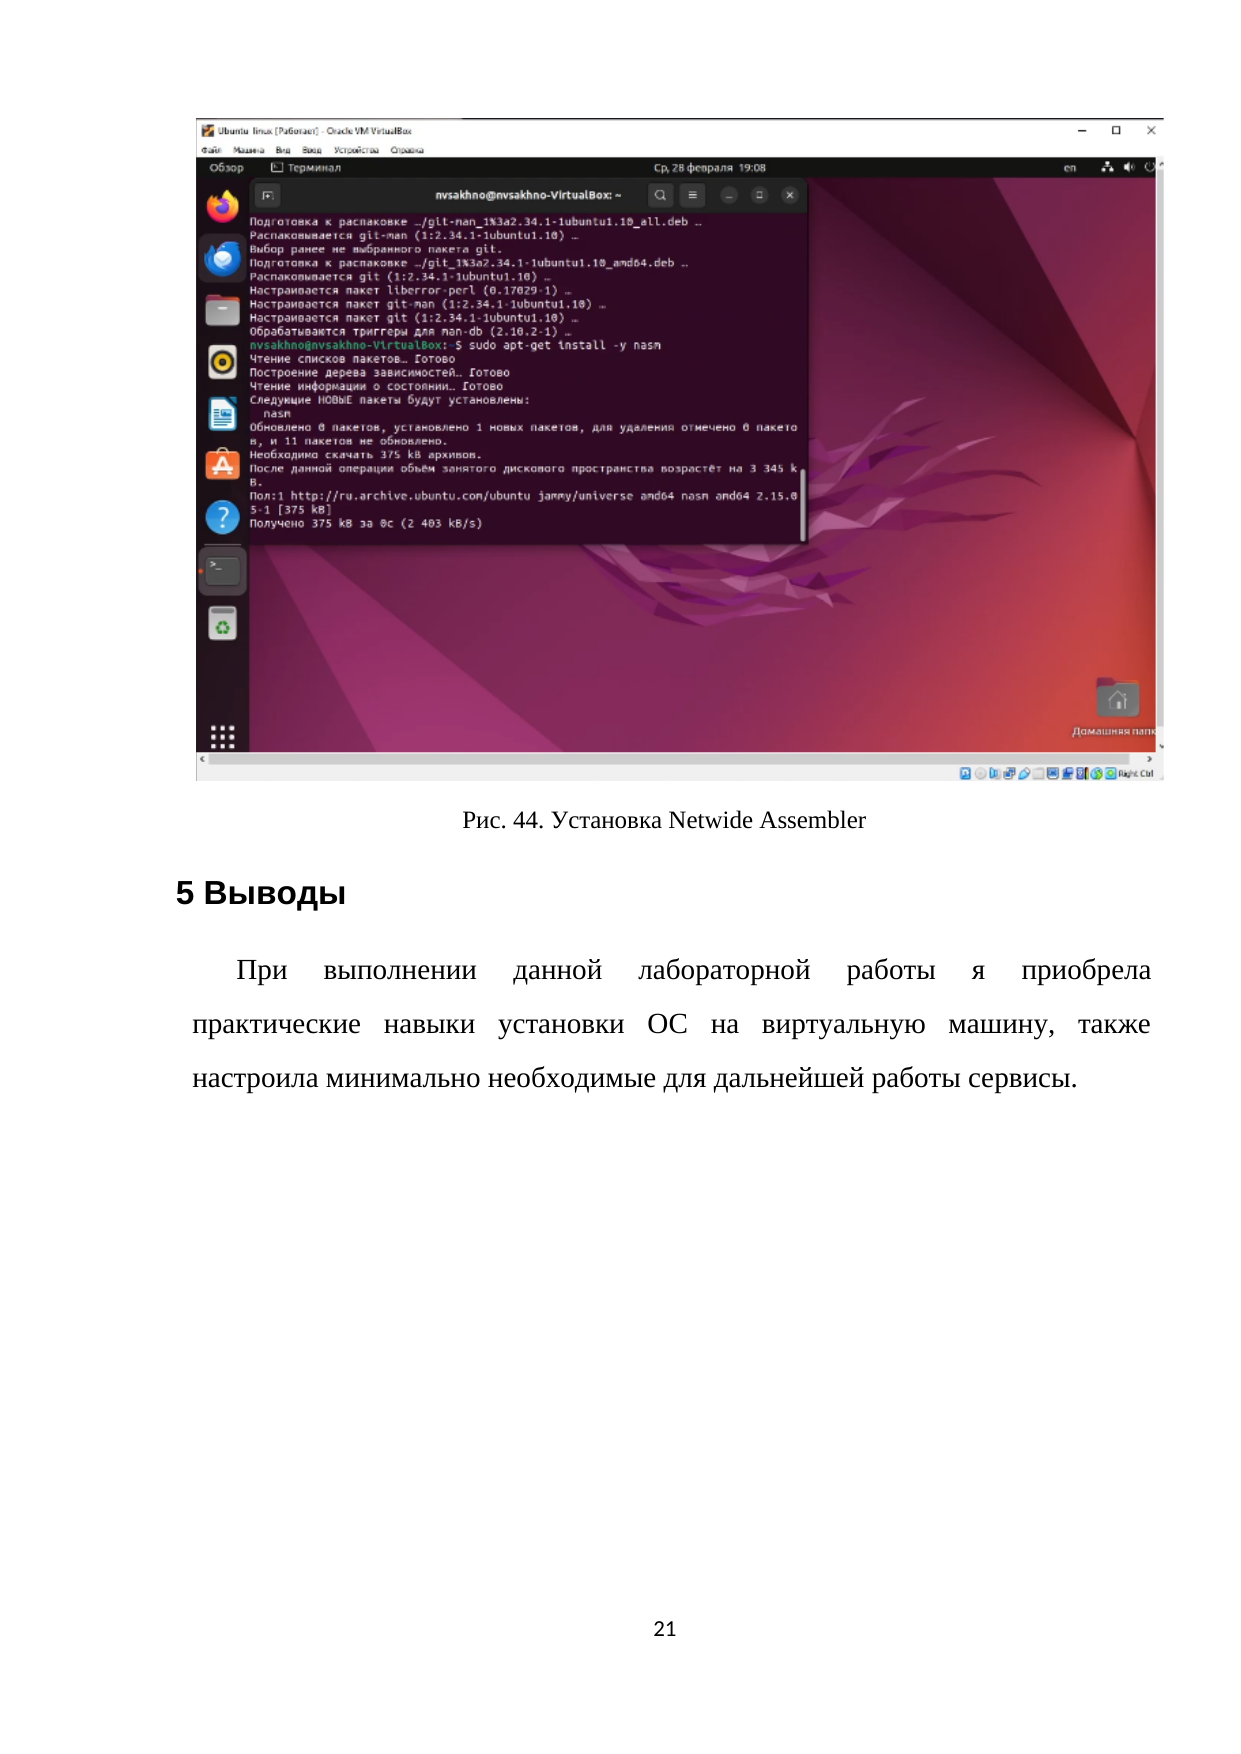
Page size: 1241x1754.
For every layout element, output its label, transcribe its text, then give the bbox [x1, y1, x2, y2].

subtitle 5 Выводы [176, 873, 1157, 912]
text При выполнении данной лабораторной работы я приобрела практические навыки установки ОС на виртуальную машину, также настроила минимально необходимые для дальнейшей работы сервисы. [192, 952, 1152, 1094]
text Рис. 44. Установка Netwide Assembler [177, 806, 1151, 834]
